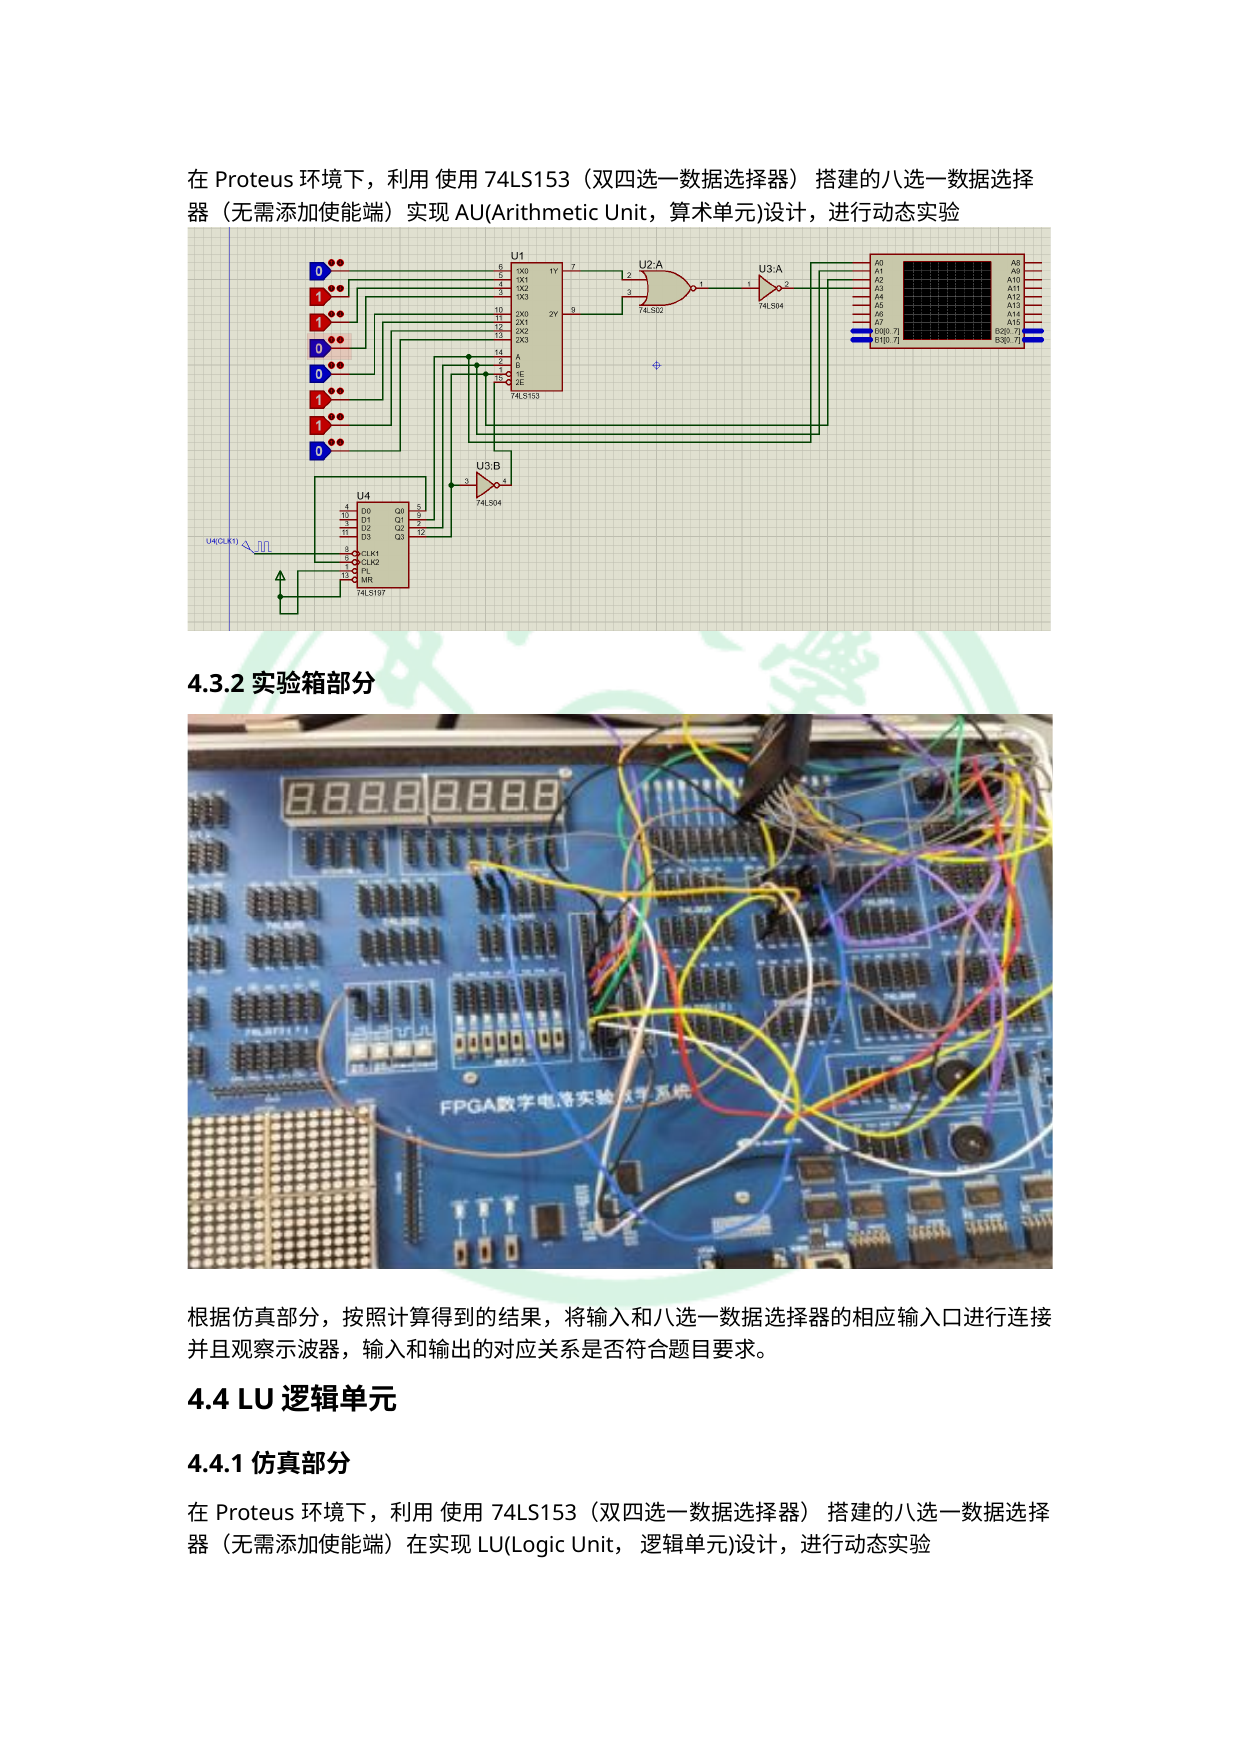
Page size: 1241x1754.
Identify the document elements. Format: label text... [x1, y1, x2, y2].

text 4.3.2 实验箱部分 [187, 649, 1053, 714]
picture [187, 714, 1053, 1269]
text 在 Proteus 环境下，利用 使用 74LS153（双四选一数据选择器） 搭建的八选一数据选择器（无需添加使能端）在实现 LU(Logic Unit， 逻辑单元)设计，进行动态实验 [187, 1494, 1053, 1559]
text 根据仿真部分，按照计算得到的结果，将输入和八选一数据选择器的相应输入口进行连接，并且观察示波器，输入和输出的对应关系是否符合题目要求。 [187, 1299, 1053, 1364]
picture [187, 227, 1051, 631]
text 4.4.1 仿真部分 [187, 1429, 1053, 1494]
text 4.4 LU逻辑单元 [187, 1364, 1053, 1429]
